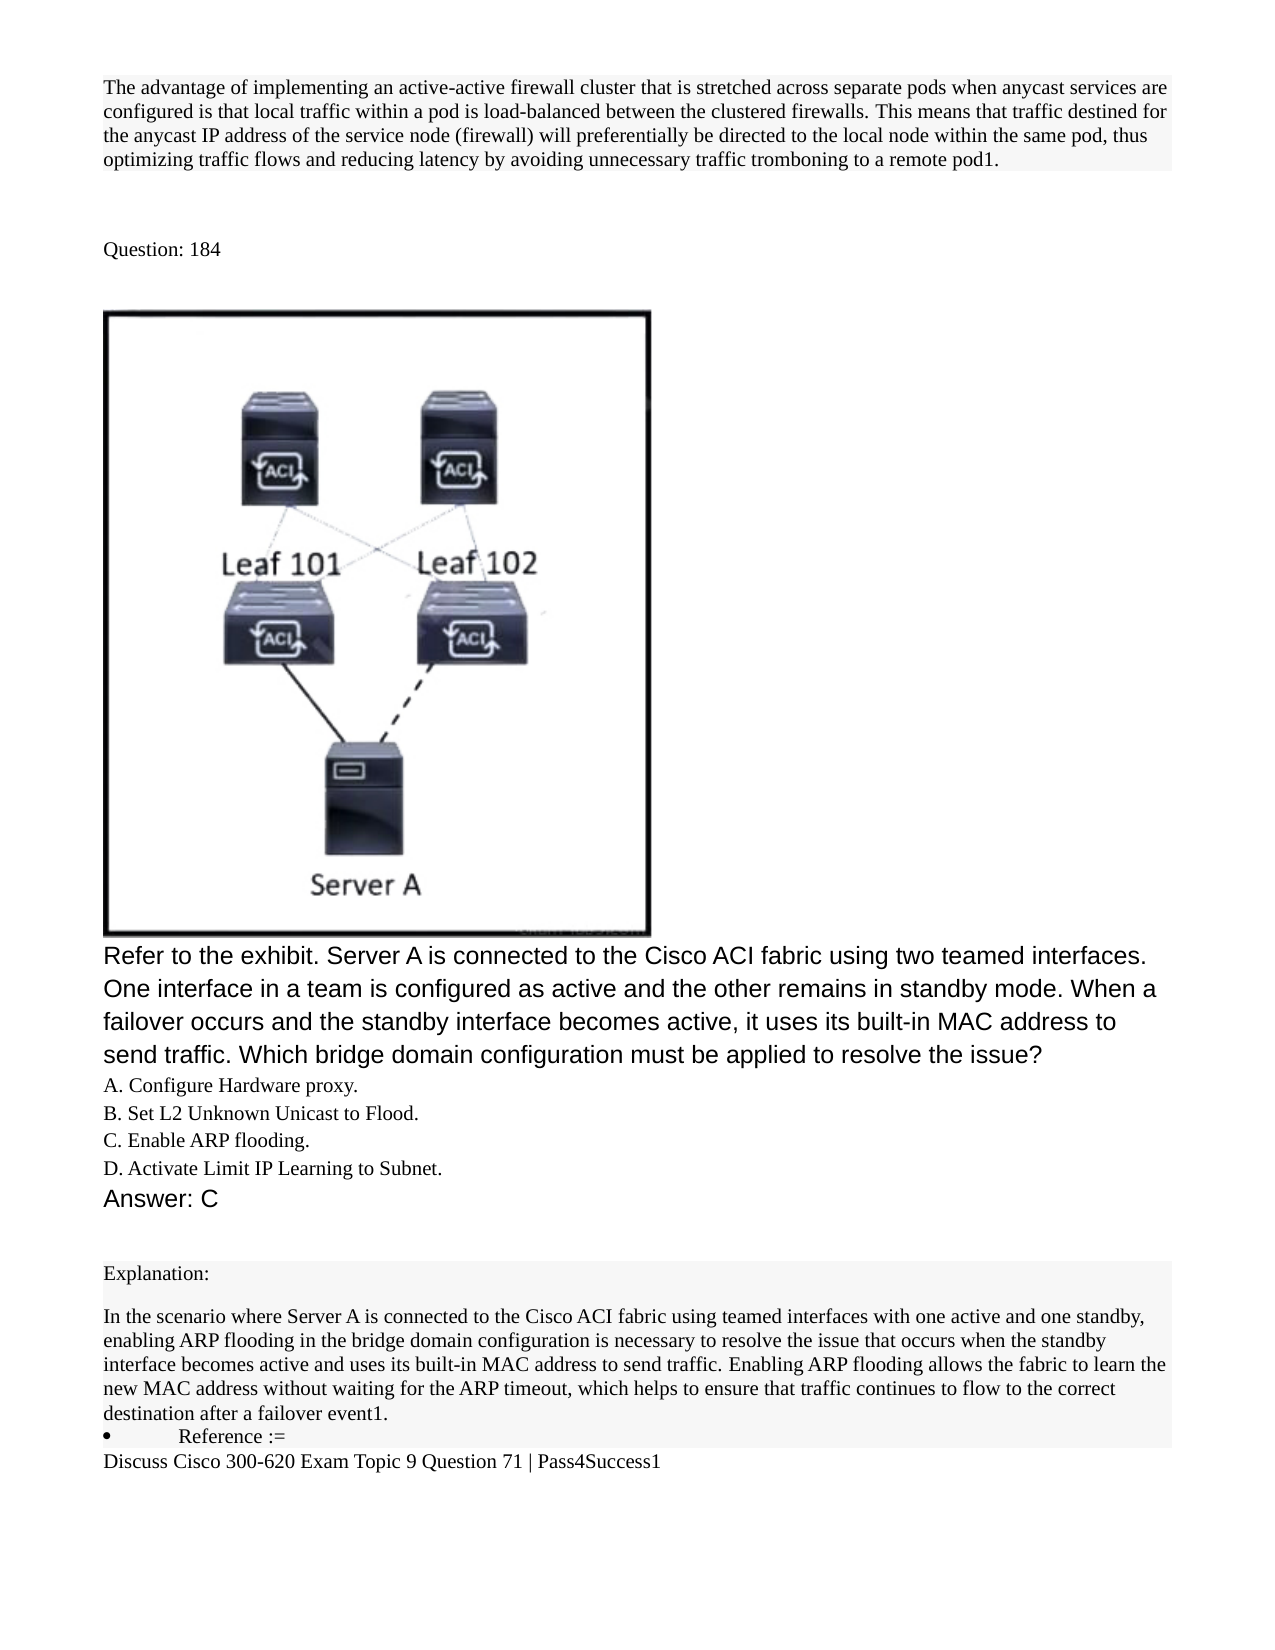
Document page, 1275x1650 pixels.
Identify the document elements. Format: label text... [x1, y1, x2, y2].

text C. Enable ARP flooding. [103, 1128, 1172, 1152]
text A. Configure Hardware proxy. [103, 1073, 1172, 1097]
text B. Set L2 Unknown Unicast to Flood. [103, 1101, 1172, 1125]
text In the scenario where Server A is connected to the Cisco ACI fabric using teamed interfaces with one active and one standby, enabling ARP flooding in the bridge domain configuration is necessary to resolve the issue that occurs when the standby interface becomes active and uses its built-in MAC address to send traffic. Enabling ARP flooding allows the fabric to learn the new MAC address without waiting for the ARP timeout, which helps to ensure that traffic continues to flow to the correct destination after a failover event1. [103, 1304, 1172, 1424]
text Discuss Cisco 300-620 Exam Topic 9 Question 71 | Pass4Success1 [103, 1448, 1172, 1473]
list Reference := [103, 1424, 1172, 1448]
text The advantage of implementing an active-active firewall cluster that is stretched across separate pods when anycast services are configured is that local traffic within a pod is load-balanced between the clustered firewalls. This means that traffic destined for the anycast IP address of the service node (firewall) will preferentially be directed to the local node within the same pod, thus optimizing traffic flows and reducing latency by avoiding unnecessary traffic tromboning to a remote pod1. [103, 75, 1172, 171]
text Refer to the exhibit. Server A is connected to the Cisco ACI fabric using two teamed interfaces. One interface in a team is configured as active and the other remains in standby mode. When a failover occurs and the standby interface becomes active, it uses its built-in MAC address to send traffic. Which bridge domain configuration must be applied to resolve the issue? [103, 941, 1172, 1069]
text Question: 184 [103, 237, 1172, 261]
text D. Activate Limit IP Learning to Subnet. [103, 1156, 1172, 1180]
picture [103, 309, 652, 938]
text Answer: C [103, 1184, 1172, 1212]
text Explanation: [103, 1261, 1172, 1285]
